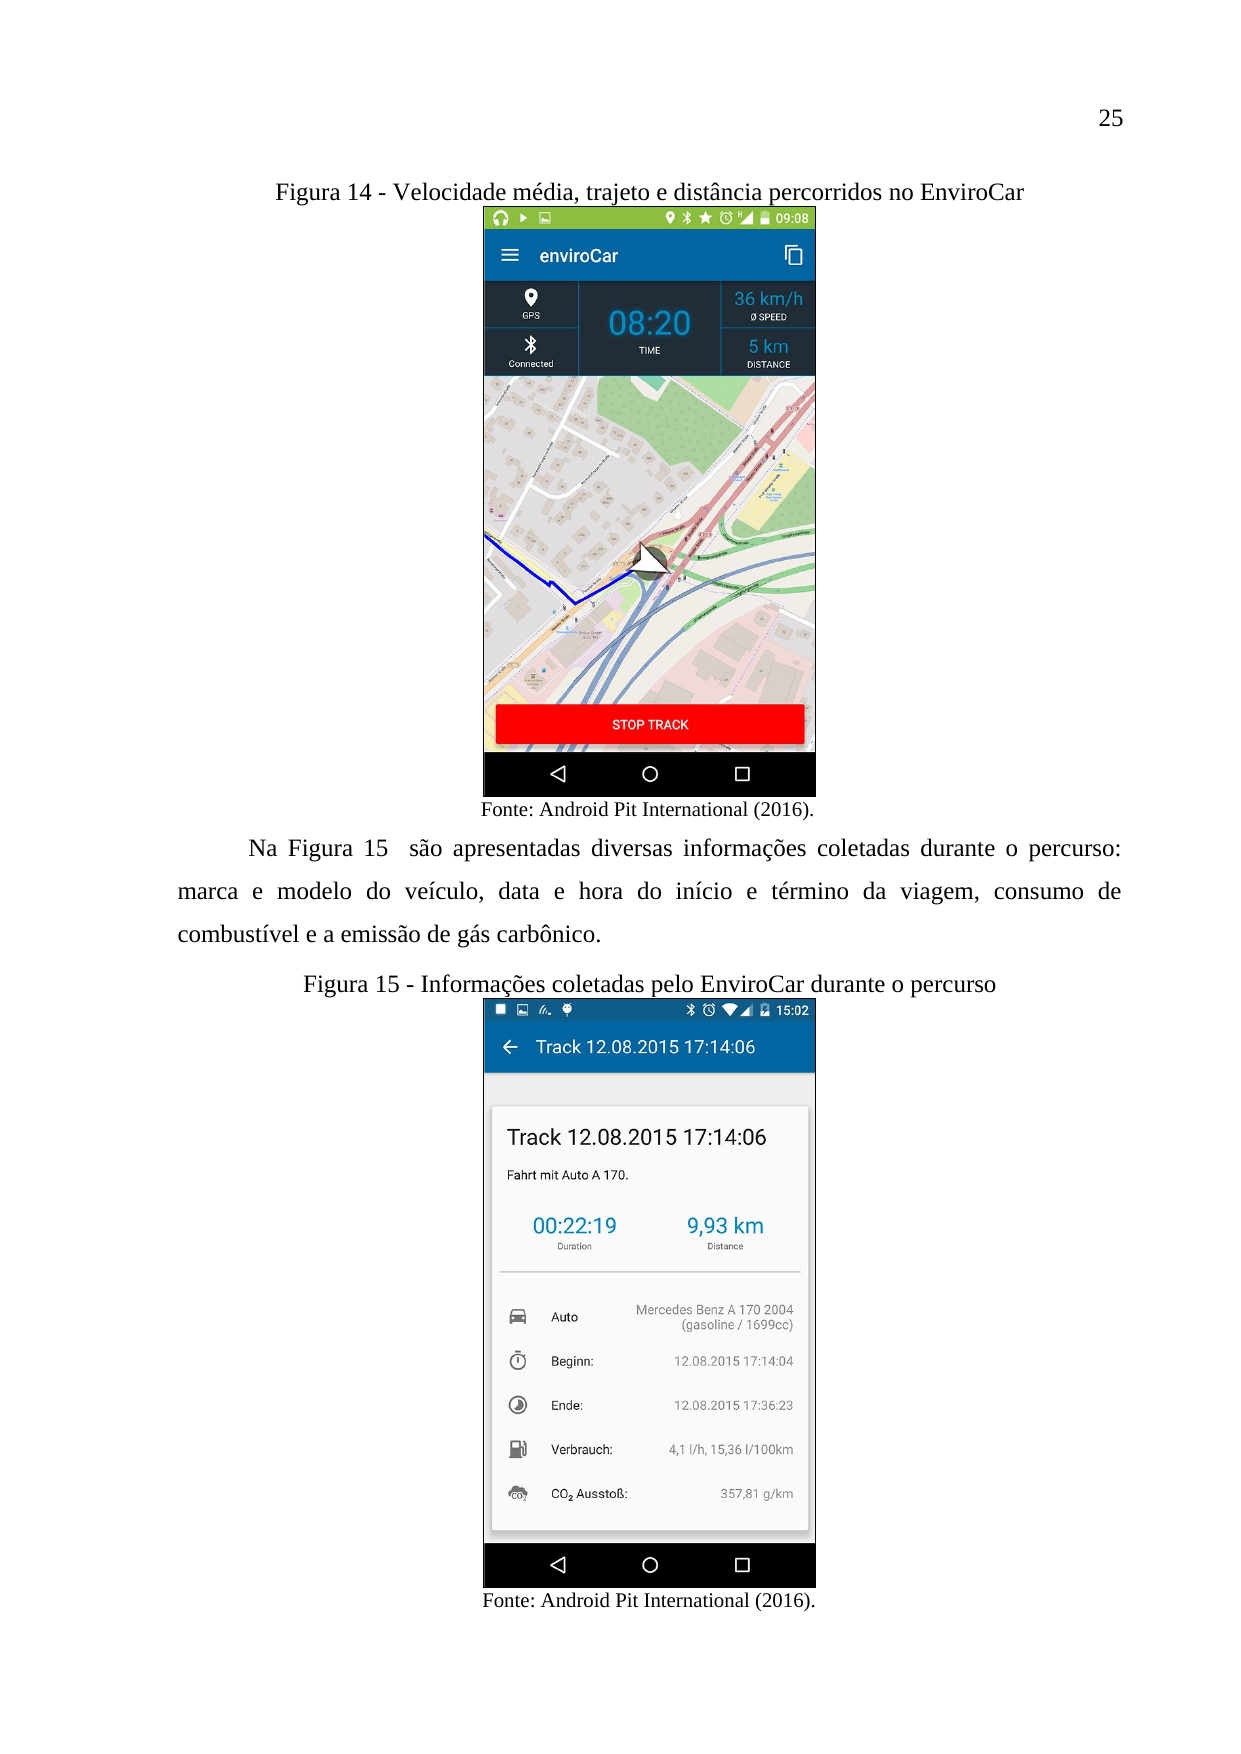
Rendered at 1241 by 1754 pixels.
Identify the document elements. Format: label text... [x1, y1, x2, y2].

picture [484, 232, 815, 796]
text Na Figura 15 são apresentadas diversas informações coletadas durante o percurso: marca e modelo do veículo, data e hora do início e término da viagem, consumo de combustível e a emissão de gás carbônico. [177, 833, 1122, 948]
text Fonte: Android Pit International (2016). [177, 797, 1122, 821]
picture [484, 207, 815, 229]
picture [484, 999, 815, 1587]
text Fonte: Android Pit International (2016). [177, 1588, 1122, 1612]
